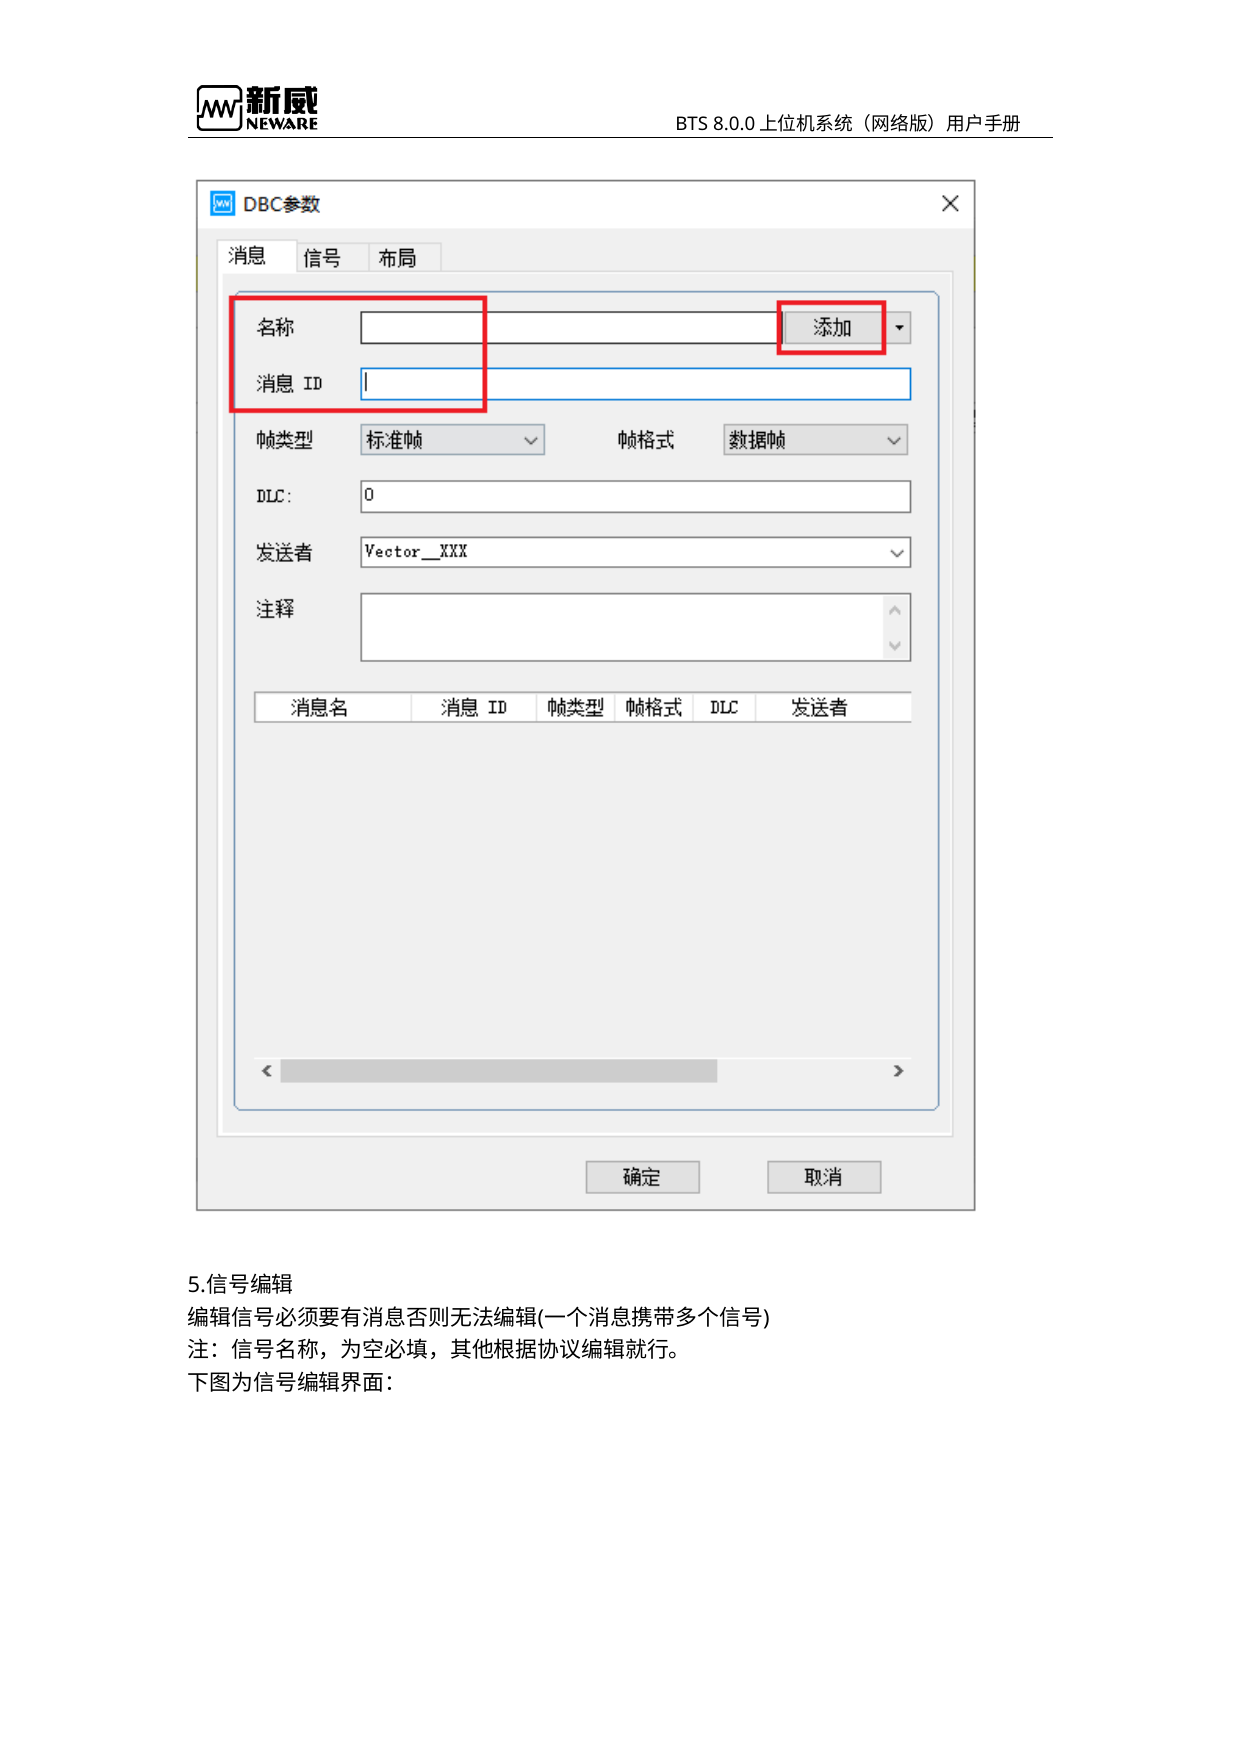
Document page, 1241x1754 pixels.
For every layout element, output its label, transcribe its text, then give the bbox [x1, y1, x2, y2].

picture [196, 85, 318, 131]
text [187, 1267, 1053, 1397]
picture [187, 177, 982, 1219]
